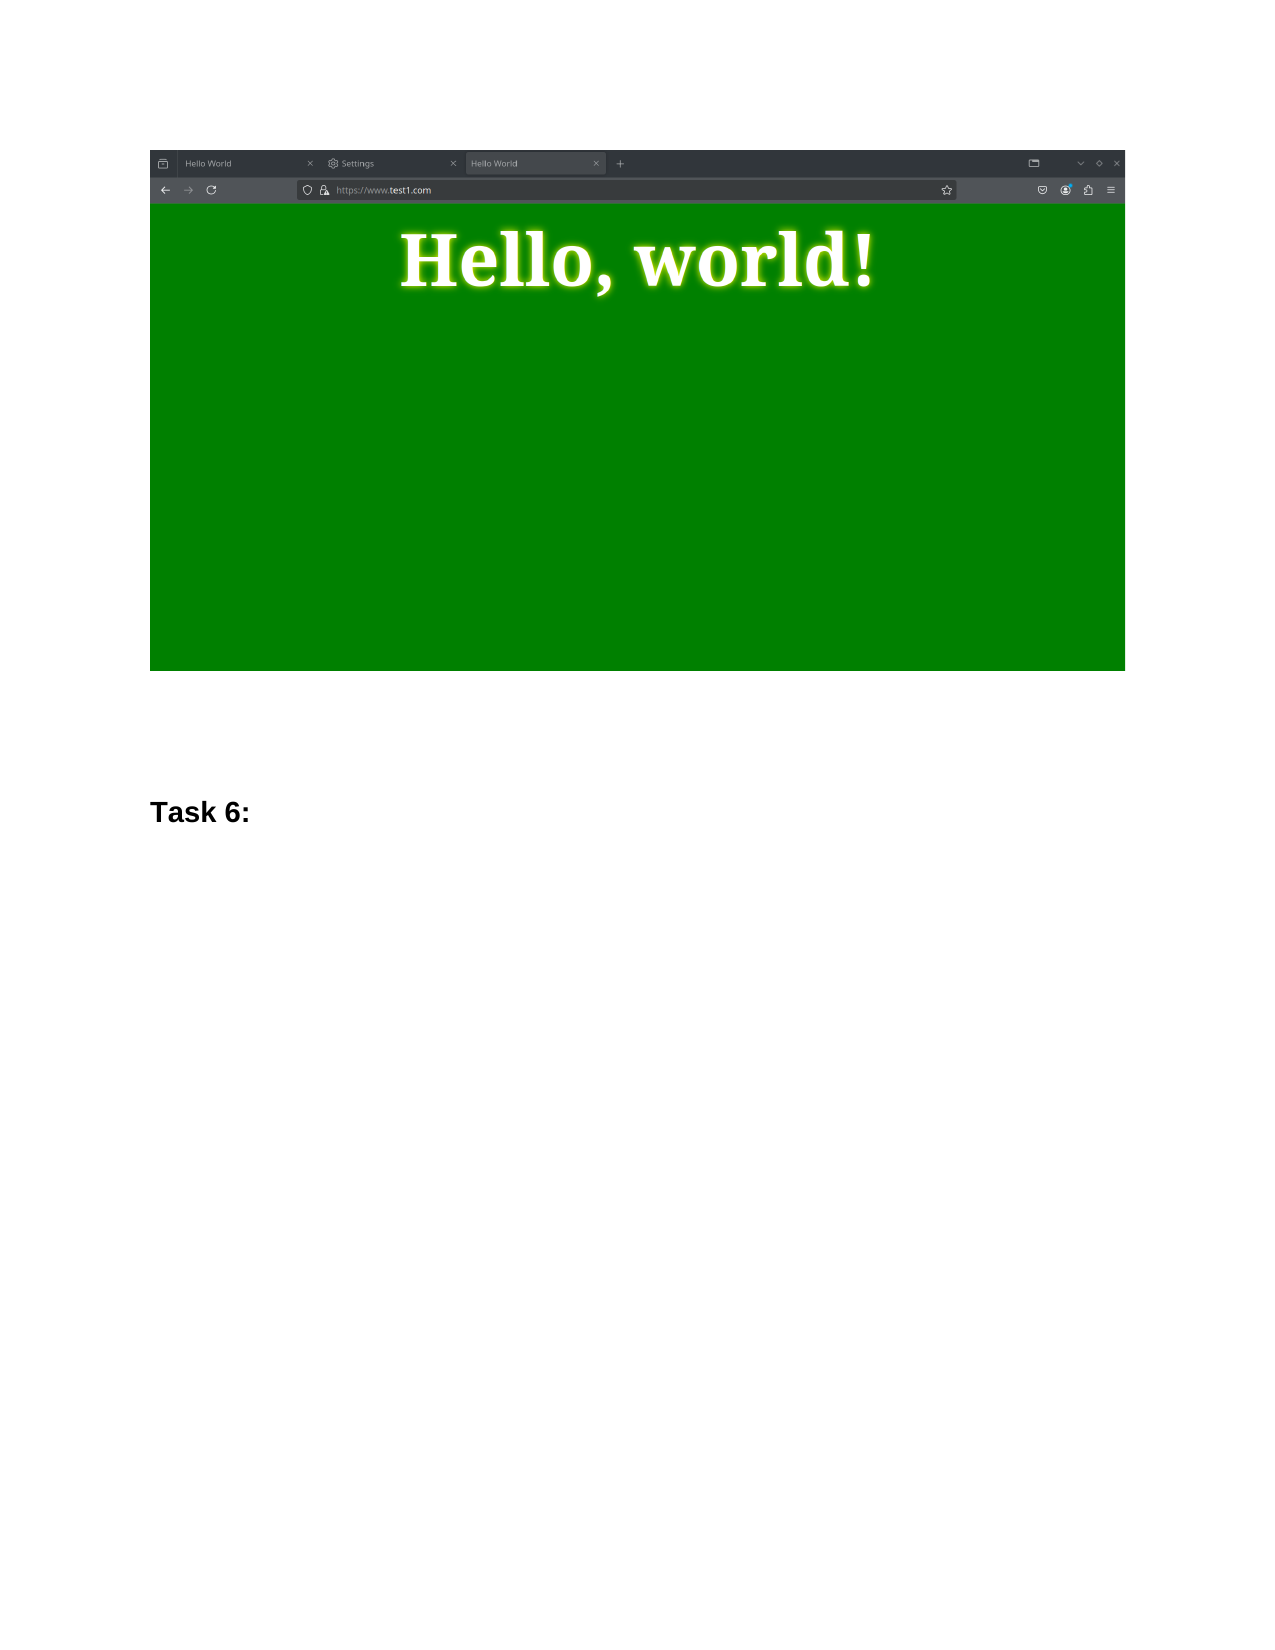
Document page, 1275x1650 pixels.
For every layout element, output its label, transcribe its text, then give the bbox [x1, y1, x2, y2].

text Task 6: [150, 796, 1125, 829]
picture [150, 150, 1125, 671]
